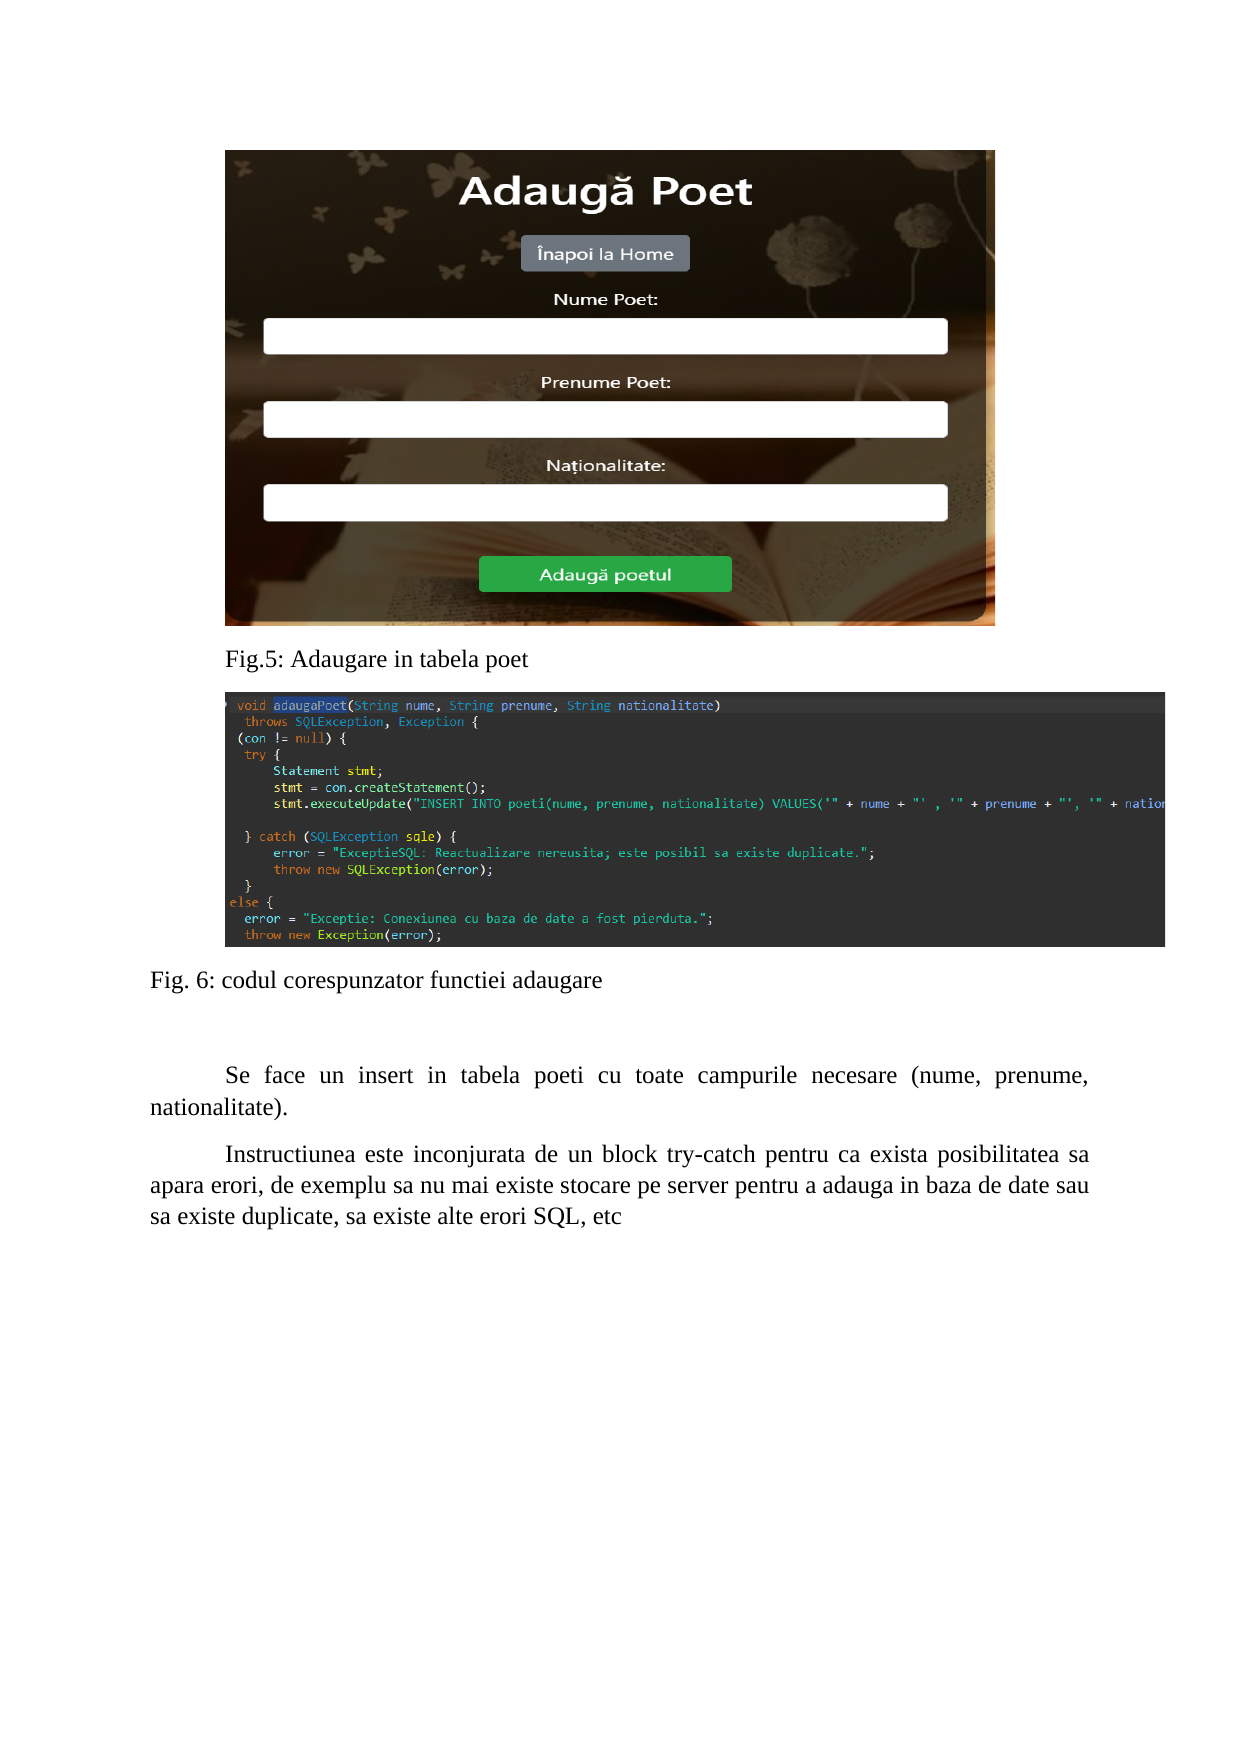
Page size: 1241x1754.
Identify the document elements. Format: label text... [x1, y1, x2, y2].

text Fig. 6: codul corespunzator functiei adaugare [150, 965, 1090, 994]
text Fig.5: Adaugare in tabela poet [150, 644, 1090, 673]
text Se face un insert in tabela poeti cu toate campurile necesare (nume, prenume, nationalitate). [150, 1061, 1090, 1120]
picture [225, 150, 996, 626]
picture [225, 692, 1166, 947]
text Instructiunea este inconjurata de un block try-catch pentru ca exista posibilitatea sa apara erori, de exemplu sa nu mai existe stocare pe server pentru a adauga in baza de date sau sa existe duplicate, sa existe alte erori SQL, etc [150, 1139, 1090, 1230]
